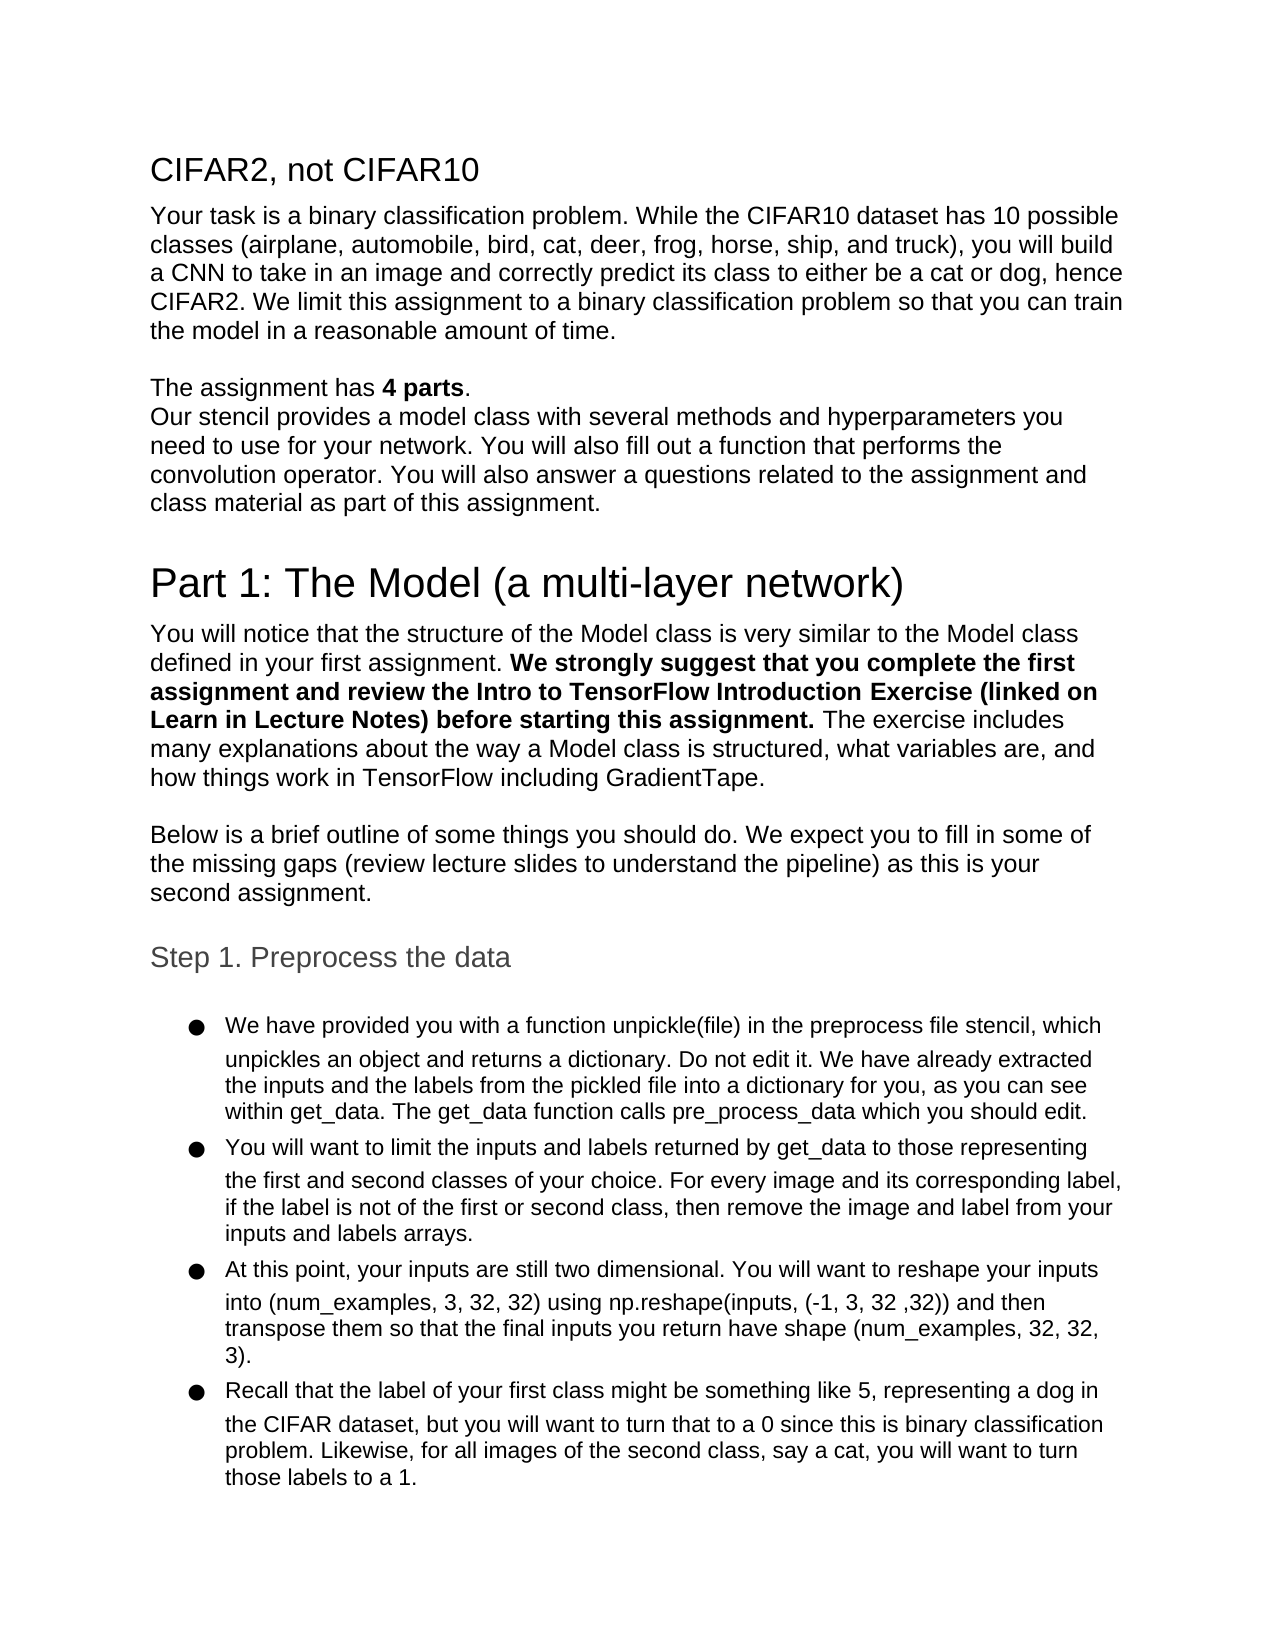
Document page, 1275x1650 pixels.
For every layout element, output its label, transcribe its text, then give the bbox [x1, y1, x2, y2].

subtitle Part 1: The Model (a multi-layer network) [150, 559, 1125, 607]
subtitle Step 1. Preprocess the data [150, 940, 1125, 974]
subtitle CIFAR2, not CIFAR10 [150, 150, 1125, 188]
list We have provided you with a function unpickle(file) in the preprocess file stencil, which unpickles an object and returns a dictionary. Do not edit it. We have already extracted the inputs and the labels from the pickled file into a dictionary for you, as you can see within get_data. The get_data function calls pre_process_data which you should edit. [187, 1003, 1125, 1124]
text Below is a brief outline of some things you should do. We expect you to fill in some of the missing gaps (review lecture slides to understand the pipeline) as this is your second assignment. [150, 821, 1125, 907]
list At this point, your inputs are still two dimensional. You will want to reshape your inputs into (num_examples, 3, 32, 32) using np.reshape(inputs, (-1, 3, 32 ,32)) and then transpose them so that the final inputs you return have shape (num_examples, 32, 32, 3). [187, 1246, 1125, 1368]
text You will notice that the structure of the Model class is very similar to the Model class defined in your first assignment. We strongly suggest that you complete the first assignment and review the Intro to TensorFlow Introduction Exercise (linked on Learn in Lecture Notes) before starting this assignment. The exercise includes many explanations about the way a Model class is structured, what variables are, and how things work in TensorFlow including GradientTape. [150, 619, 1125, 792]
text Your task is a binary classification problem. While the CIFAR10 dataset has 10 possible classes (airplane, automobile, bird, cat, deer, frog, horse, ship, and truck), you will build a CNN to take in an image and correctly predict its class to either be a cat or dog, hence CIFAR2. We limit this assignment to a binary classification problem so that you can train the model in a reasonable amount of time. [150, 201, 1125, 345]
list You will want to limit the inputs and labels returned by get_data to those representing the first and second classes of your choice. For every image and its corresponding label, if the label is not of the first or second class, then remove the image and label from your inputs and labels arrays. [187, 1124, 1125, 1246]
text The assignment has 4 parts. [150, 373, 1125, 402]
list Recall that the label of your first class might be something like 5, representing a dog in the CIFAR dataset, but you will want to turn that to a 0 since this is binary classification problem. Likewise, for all images of the second class, say a cat, you will want to turn those labels to a 1. [187, 1368, 1125, 1490]
text Our stencil provides a model class with several methods and hyperparameters you need to use for your network. You will also fill out a function that performs the convolution operator. You will also answer a questions related to the assignment and class material as part of this assignment. [150, 402, 1125, 517]
